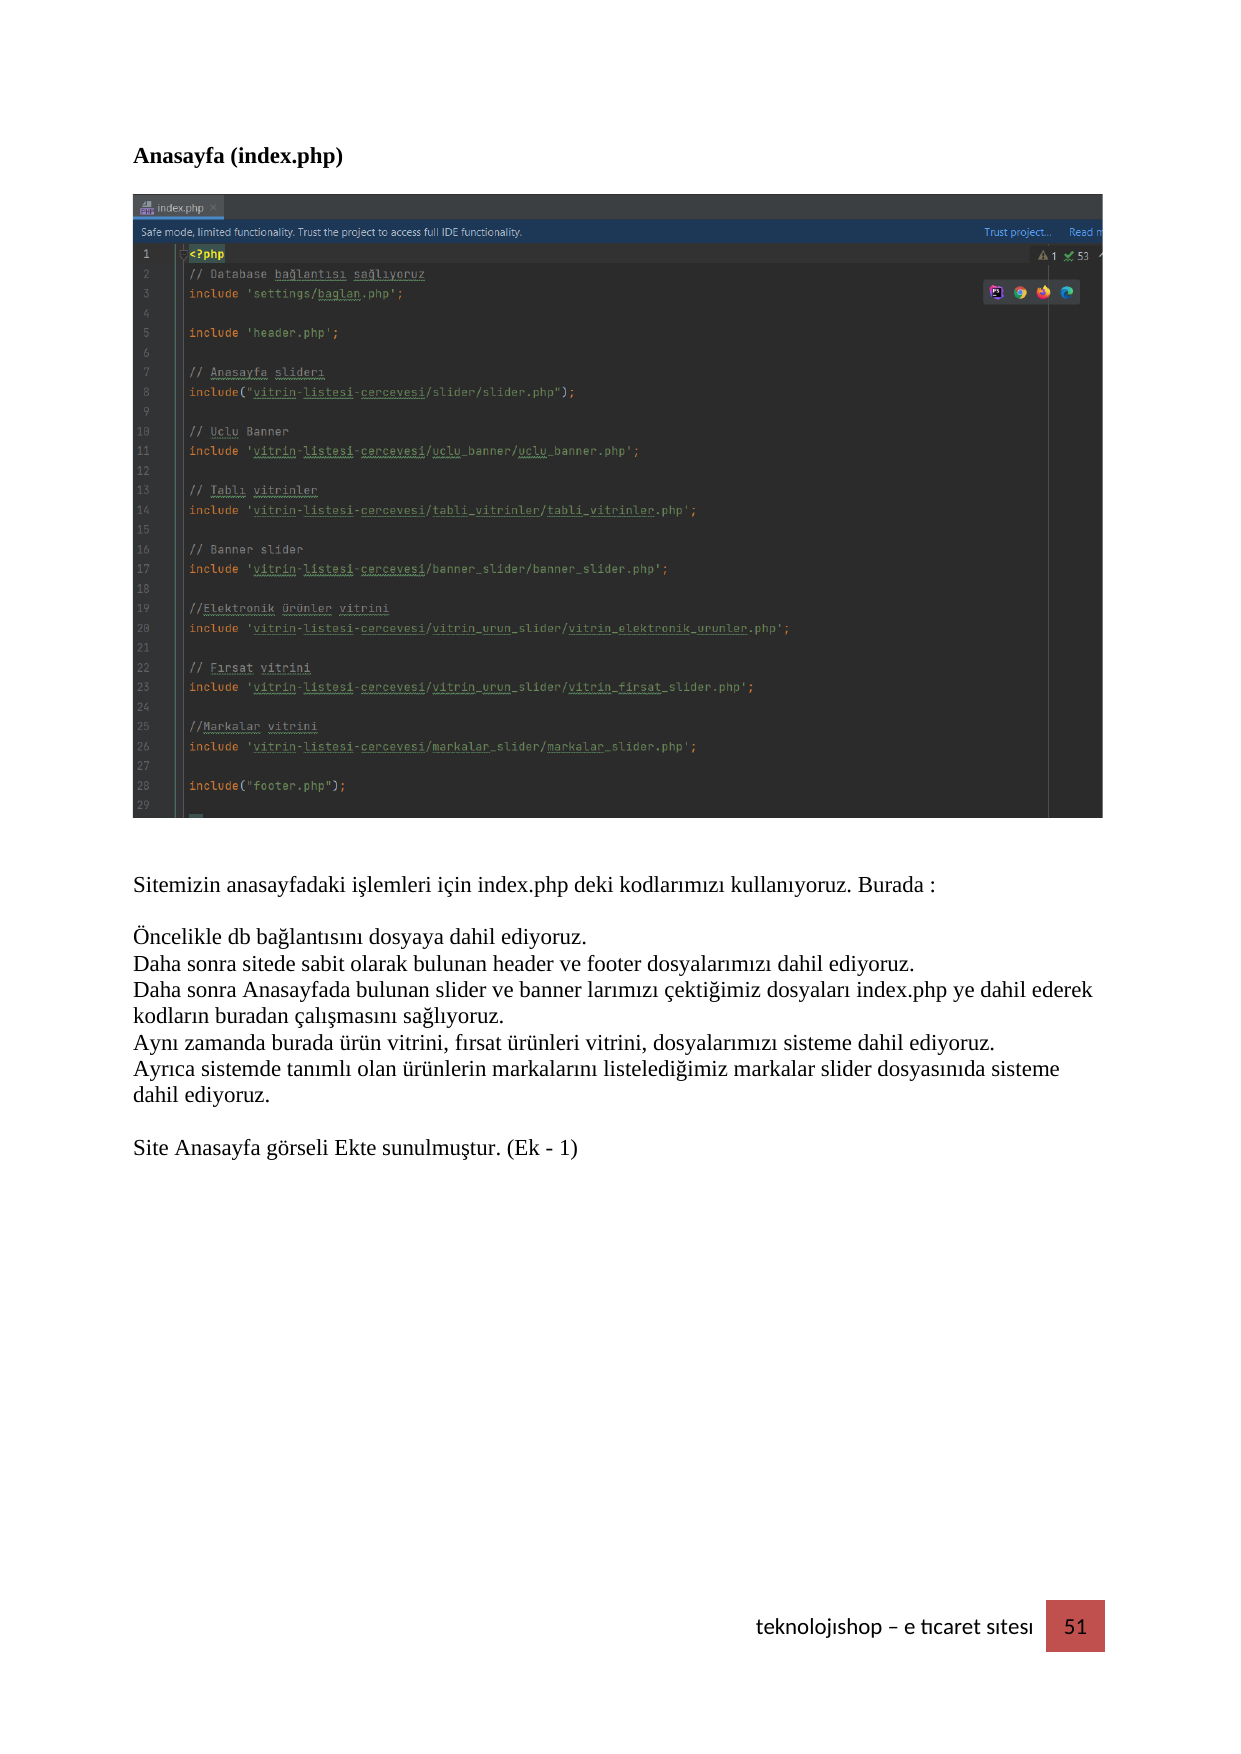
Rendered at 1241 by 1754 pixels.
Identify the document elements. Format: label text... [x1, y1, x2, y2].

text Öncelikle db bağlantısını dosyaya dahil ediyoruz. [133, 923, 1105, 950]
subtitle Anasayfa (index.php) [133, 142, 1105, 168]
text Ayrıca sistemde tanımlı olan ürünlerin markalarını listelediğimiz markalar slider dosyasınıda sisteme dahil ediyoruz. [133, 1055, 1105, 1108]
text Aynı zamanda burada ürün vitrini, fırsat ürünleri vitrini, dosyalarımızı sisteme dahil ediyoruz. [133, 1029, 1105, 1055]
text Site Anasayfa görseli Ekte sunulmuştur. (Ek - 1) [133, 1134, 1105, 1161]
text Daha sonra Anasayfada bulunan slider ve banner larımızı çektiğimiz dosyaları index.php ye dahil ederek kodların buradan çalışmasını sağlıyoruz. [133, 976, 1105, 1029]
picture [132, 194, 1103, 818]
text Sitemizin anasayfadaki işlemleri için index.php deki kodlarımızı kullanıyoruz. Burada : [133, 871, 1105, 897]
text Daha sonra sitede sabit olarak bulunan header ve footer dosyalarımızı dahil ediyoruz. [133, 950, 1105, 976]
